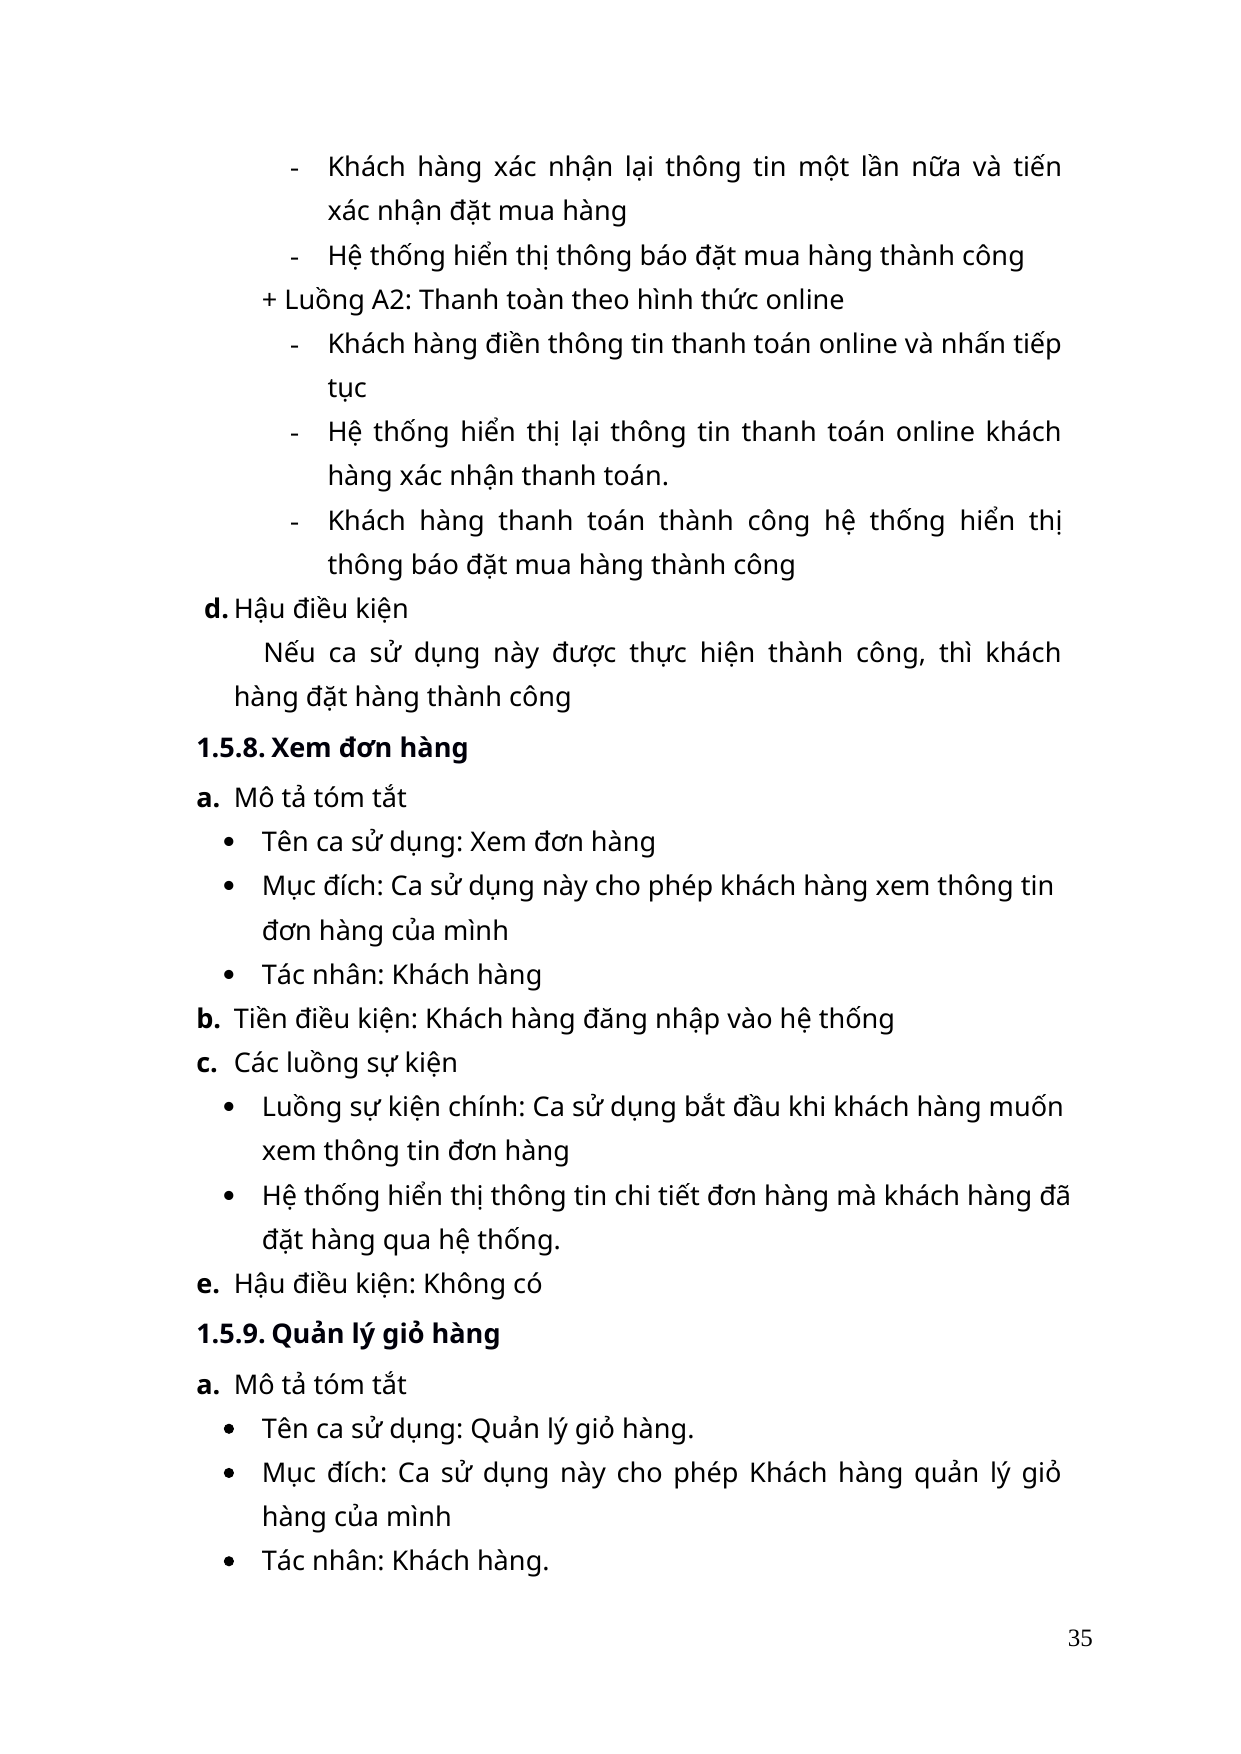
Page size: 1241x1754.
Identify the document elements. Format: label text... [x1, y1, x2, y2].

list Tên ca sử dụng: Xem đơn hàng [224, 823, 1092, 859]
list Hậu điều kiện: Không có [196, 1264, 1092, 1301]
list Tên ca sử dụng: Quản lý giỏ hàng. [224, 1409, 1063, 1446]
subtitle Xem đơn hàng [196, 728, 1092, 765]
list Hệ thống hiển thị lại thông tin thanh toán online khách hàng xác nhận thanh toán. [290, 413, 1063, 494]
list Khách hàng điền thông tin thanh toán online và nhấn tiếp tục [290, 324, 1063, 405]
list Tác nhân: Khách hàng [224, 955, 1092, 992]
list Luồng sự kiện chính: Ca sử dụng bắt đầu khi khách hàng muốn xem thông tin đơn hàng [224, 1088, 1092, 1169]
list + Luồng A2: Thanh toàn theo hình thức online [262, 280, 1063, 317]
list Mô tả tóm tắt [196, 1365, 1063, 1402]
list Hệ thống hiển thị thông báo đặt mua hàng thành công [290, 236, 1063, 273]
list Mục đích: Ca sử dụng này cho phép Khách hàng quản lý giỏ hàng của mình [224, 1453, 1063, 1534]
list Tác nhân: Khách hàng. [224, 1542, 1063, 1579]
list Mục đích: Ca sử dụng này cho phép khách hàng xem thông tin đơn hàng của mình [224, 867, 1092, 948]
subtitle Quản lý giỏ hàng [196, 1315, 1092, 1352]
list Hệ thống hiển thị thông tin chi tiết đơn hàng mà khách hàng đã đặt hàng qua hệ thống. [224, 1176, 1092, 1257]
list Mô tả tóm tắt [196, 778, 1092, 815]
list Các luồng sự kiện [196, 1043, 1092, 1080]
list Khách hàng thanh toán thành công hệ thống hiển thị thông báo đặt mua hàng thành công [290, 501, 1063, 582]
list Khách hàng xác nhận lại thông tin một lần nữa và tiến xác nhận đặt mua hàng [290, 148, 1063, 229]
list Nếu ca sử dụng này được thực hiện thành công, thì khách hàng đặt hàng thành công [233, 633, 1063, 714]
list Hậu điều kiện [204, 589, 1063, 626]
list Tiền điều kiện: Khách hàng đăng nhập vào hệ thống [196, 999, 1092, 1036]
